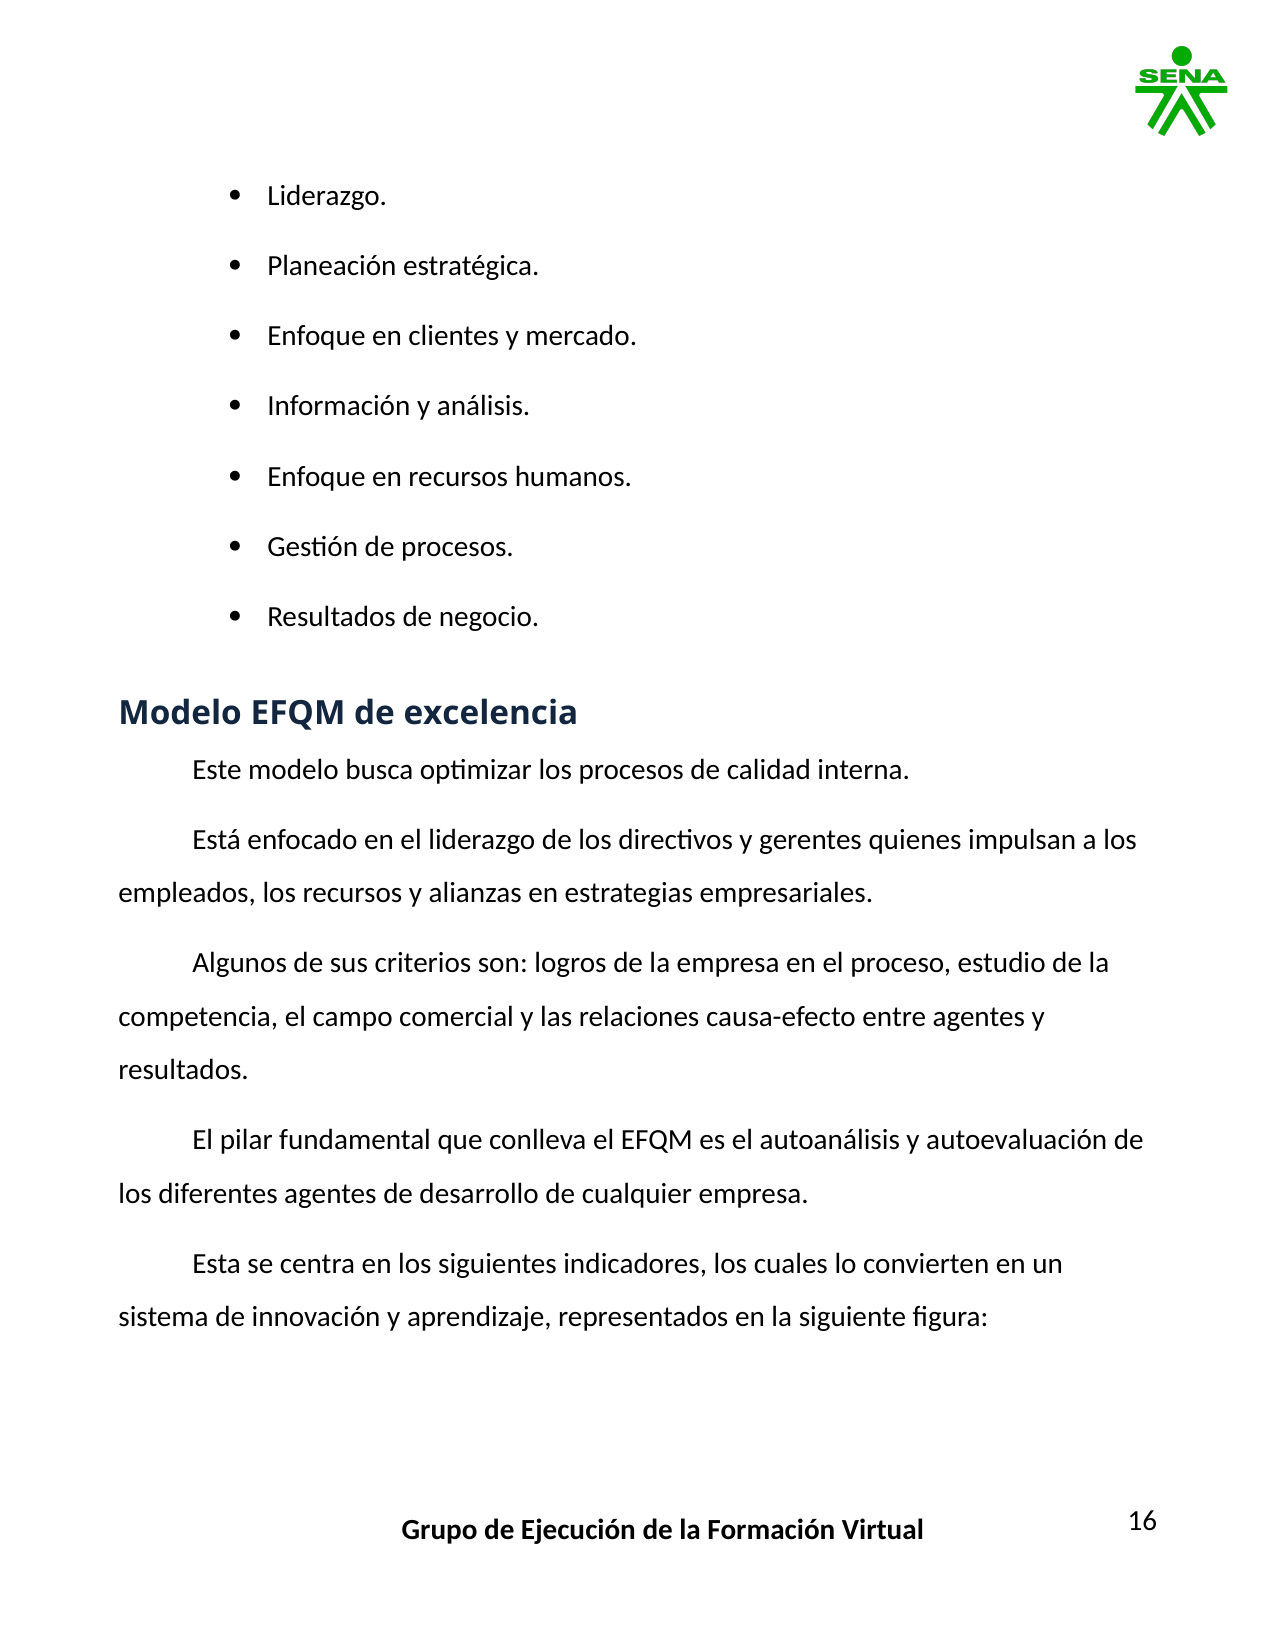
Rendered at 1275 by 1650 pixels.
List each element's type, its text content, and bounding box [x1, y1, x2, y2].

text Está enfocado en el liderazgo de los directivos y gerentes quienes impulsan a los empleados, los recursos y alianzas en estrategias empresariales. [118, 821, 1157, 910]
text Algunos de sus criterios son: logros de la empresa en el proceso, estudio de la competencia, el campo comercial y las relaciones causa-efecto entre agentes y resultados. [118, 944, 1157, 1087]
list Gestión de procesos. [230, 528, 1157, 563]
list Resultados de negocio. [230, 598, 1157, 633]
list Planeación estratégica. [230, 247, 1157, 283]
text Este modelo busca optimizar los procesos de calidad interna. [118, 751, 1157, 786]
list Enfoque en clientes y mercado. [230, 317, 1157, 353]
list Enfoque en recursos humanos. [230, 458, 1157, 493]
text El pilar fundamental que conlleva el EFQM es el autoanálisis y autoevaluación de los diferentes agentes de desarrollo de cualquier empresa. [118, 1121, 1157, 1211]
list Liderazgo. [230, 177, 1157, 213]
list Información y análisis. [230, 387, 1157, 423]
subtitle Modelo EFQM de excelencia [118, 689, 1157, 734]
text Esta se centra en los siguientes indicadores, los cuales lo convierten en un sistema de innovación y aprendizaje, representados en la siguiente figura: [118, 1245, 1157, 1334]
picture [1135, 46, 1228, 136]
